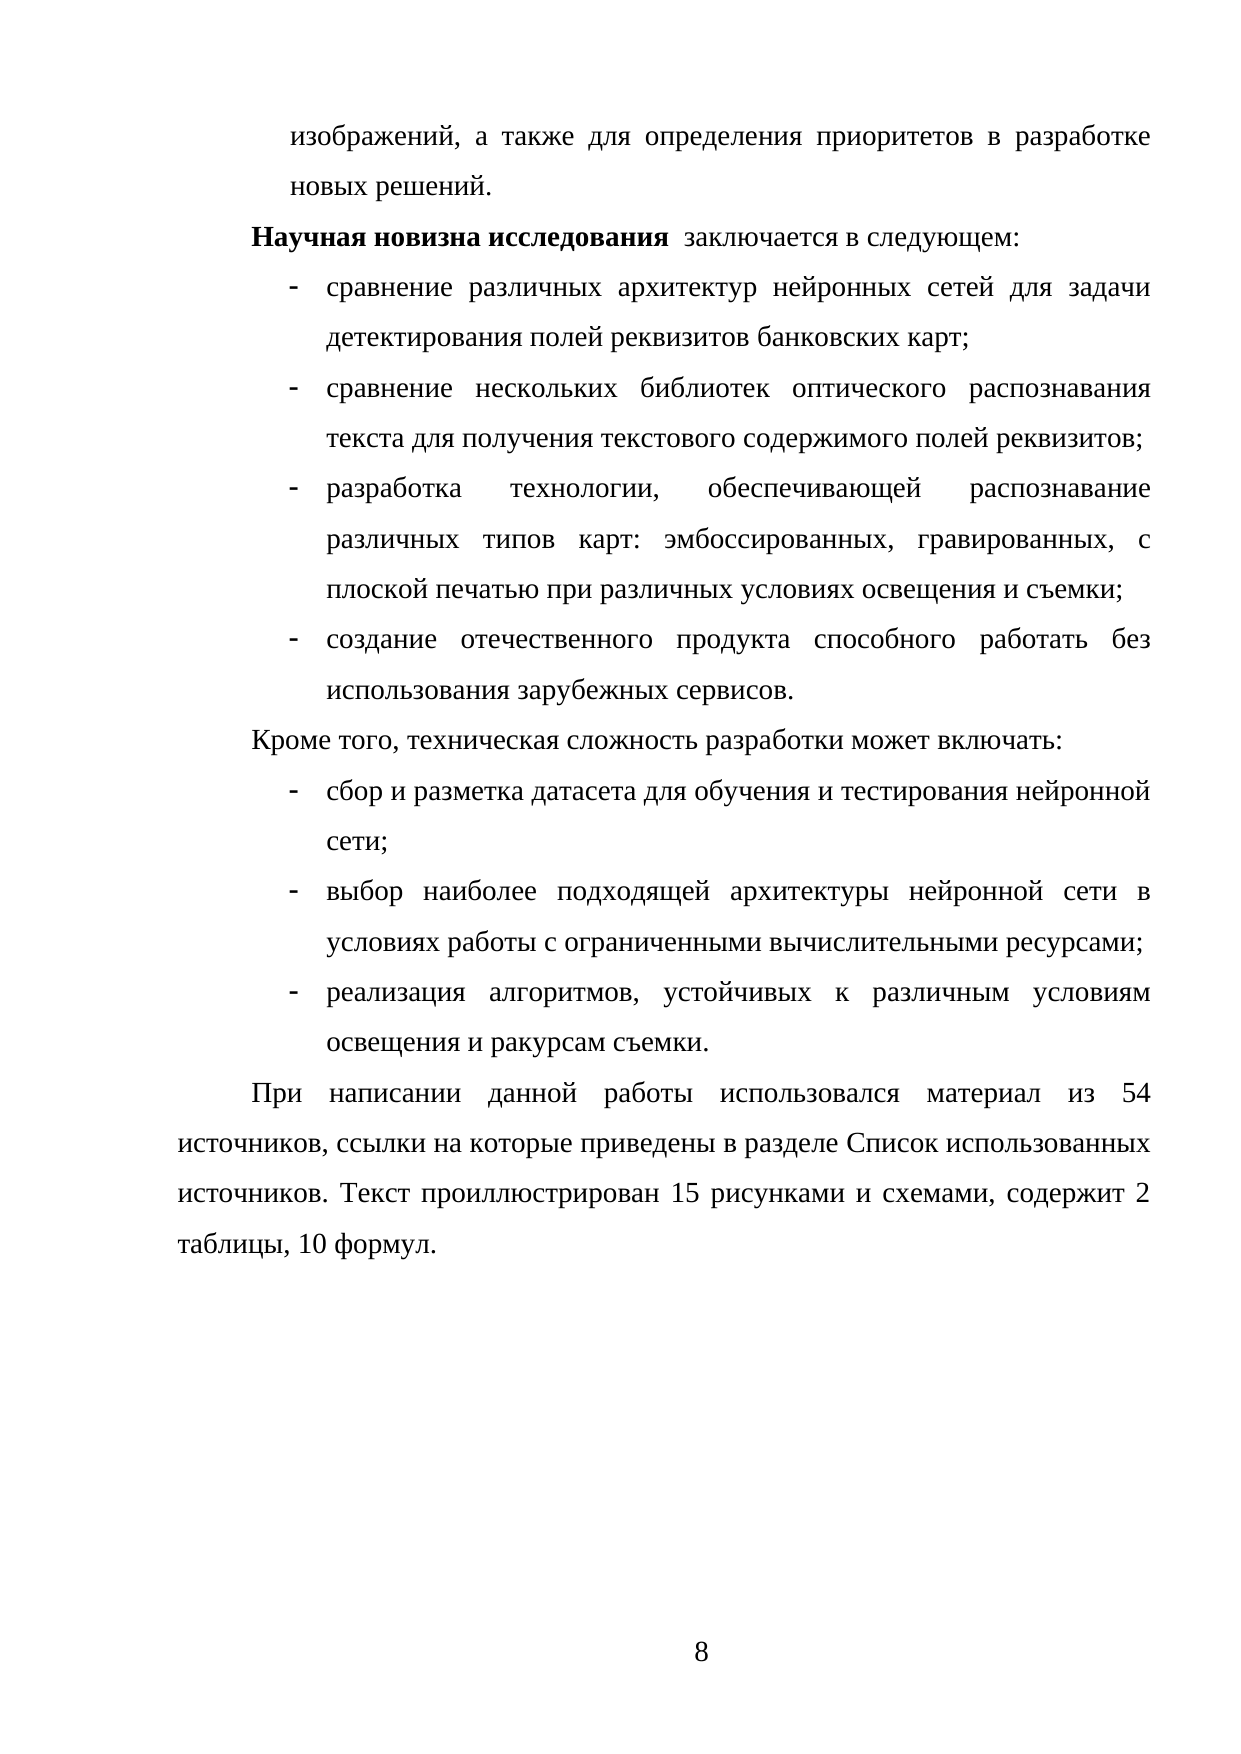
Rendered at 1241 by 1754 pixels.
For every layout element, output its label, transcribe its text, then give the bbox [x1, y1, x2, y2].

text При написании данной работы использовался материал из 54 источников, ссылки на которые приведены в разделе Список использованных источников. Текст проиллюстрирован 15 рисунками и схемами, содержит 2 таблицы, 10 формул. [177, 1075, 1152, 1259]
list создание отечественного продукта способного работать без использования зарубежных сервисов. [288, 622, 1152, 706]
text Научная новизна исследования заключается в следующем: [177, 219, 1152, 252]
list разработка технологии, обеспечивающей распознавание различных типов карт: эмбоссированных, гравированных, с плоской печатью при различных условиях освещения и съемки; [288, 471, 1152, 605]
text Кроме того, техническая сложность разработки может включать: [177, 722, 1152, 756]
list реализация алгоритмов, устойчивых к различным условиям освещения и ракурсам съемки. [288, 974, 1152, 1058]
list сбор и разметка датасета для обучения и тестирования нейронной сети; [288, 773, 1152, 857]
list выбор наиболее подходящей архитектуры нейронной сети в условиях работы с ограниченными вычислительными ресурсами; [288, 873, 1152, 957]
list сравнение различных архитектур нейронных сетей для задачи детектирования полей реквизитов банковских карт; [288, 269, 1152, 353]
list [252, 118, 1152, 202]
list сравнение нескольких библиотек оптического распознавания текста для получения текстового содержимого полей реквизитов; [288, 370, 1152, 454]
